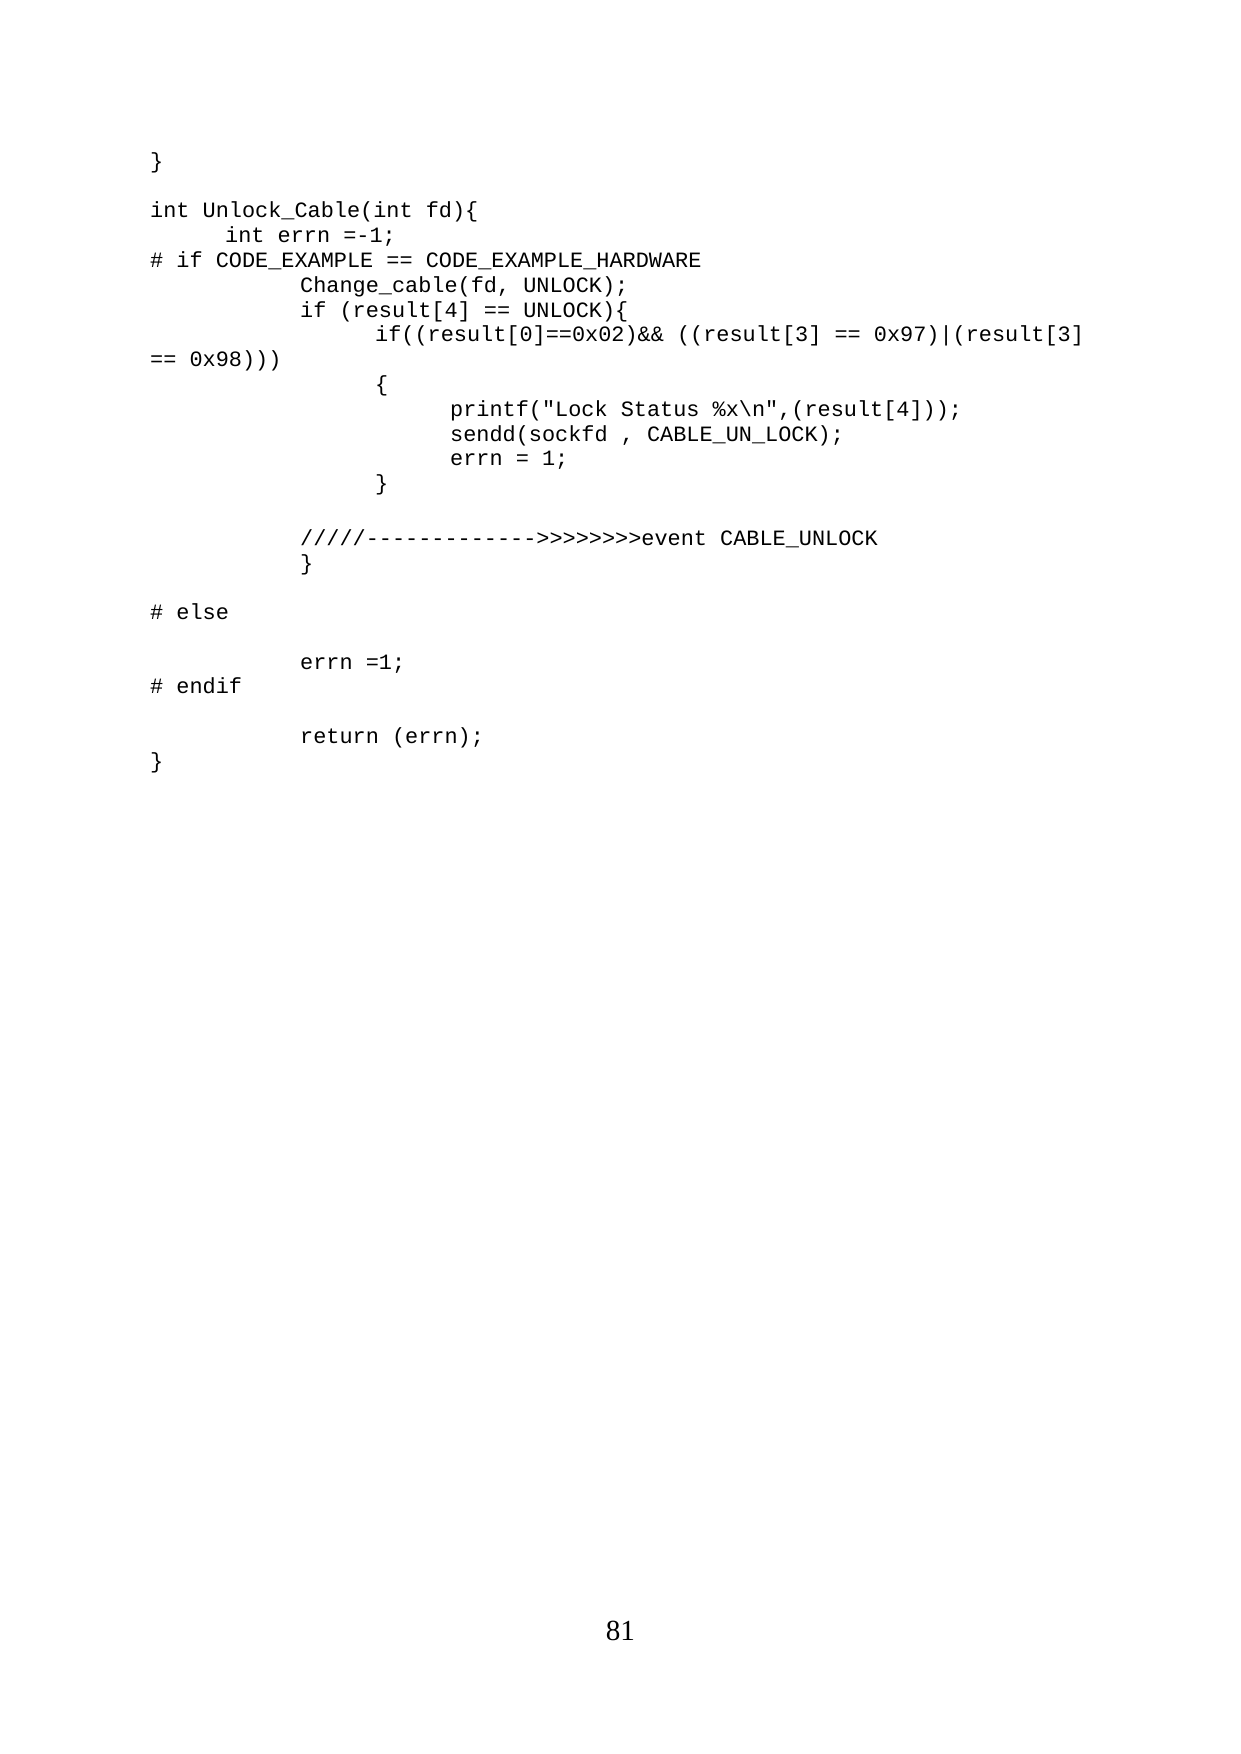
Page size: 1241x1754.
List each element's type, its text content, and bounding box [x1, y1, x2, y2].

text return (errn); [150, 725, 1090, 750]
text } [150, 150, 1090, 175]
text } [150, 750, 1090, 775]
text printf("Lock Status %x\n",(result[4])); [150, 398, 1090, 423]
text Change_cable(fd, UNLOCK); [150, 274, 1090, 299]
text int errn =-1; [150, 224, 1090, 249]
text if (result[4] == UNLOCK){ [150, 299, 1090, 323]
text errn =1; [150, 651, 1090, 676]
text # if CODE_EXAMPLE == CODE_EXAMPLE_HARDWARE [150, 249, 1090, 274]
text if((result[0]==0x02)&& ((result[3] == 0x97)|(result[3] == 0x98))) [150, 323, 1090, 373]
text # endif [150, 676, 1090, 700]
text } [150, 552, 1090, 576]
text /////------------->>>>>>>>event CABLE_UNLOCK [150, 527, 1090, 552]
text } [150, 472, 1090, 497]
text sendd(sockfd , CABLE_UN_LOCK); [150, 423, 1090, 447]
text # else [150, 601, 1090, 626]
text { [150, 373, 1090, 398]
text errn = 1; [150, 447, 1090, 472]
text int Unlock_Cable(int fd){ [150, 199, 1090, 224]
